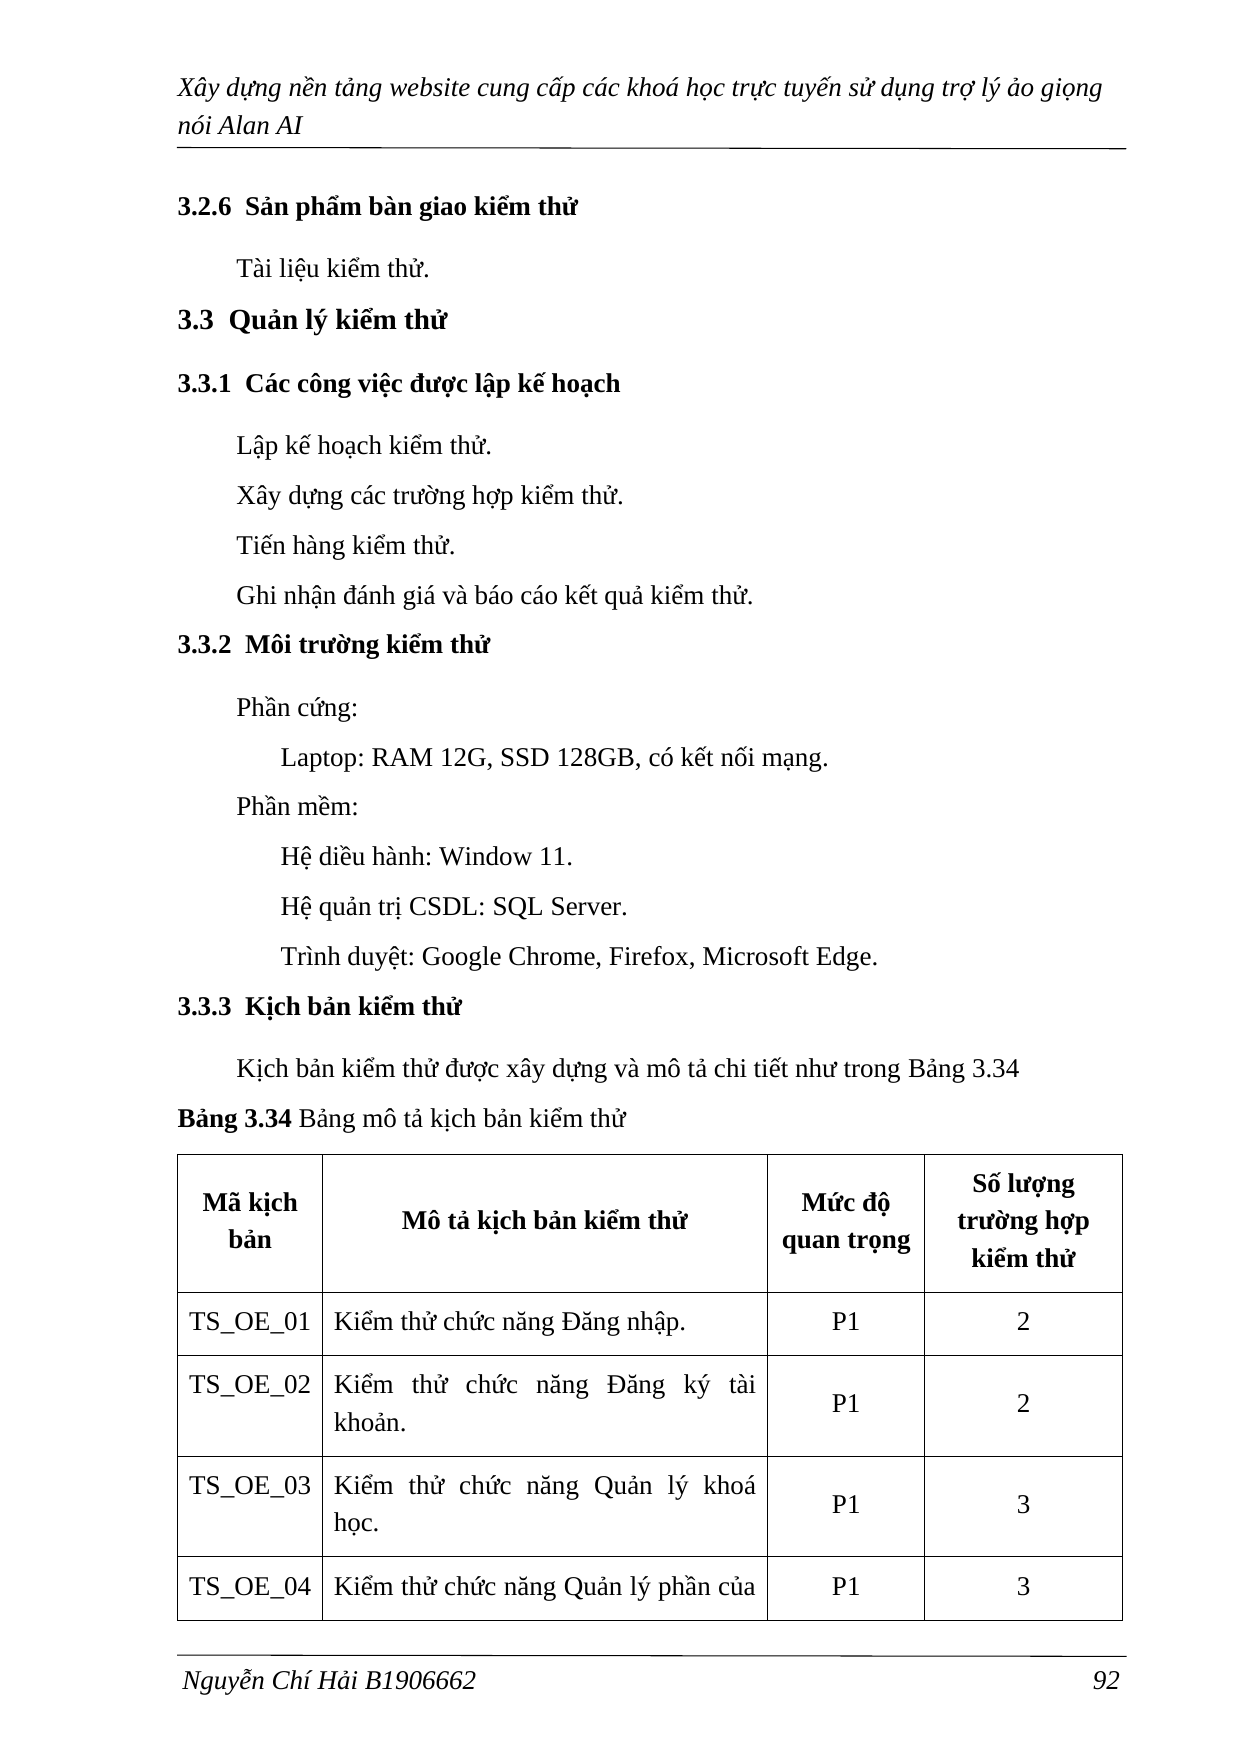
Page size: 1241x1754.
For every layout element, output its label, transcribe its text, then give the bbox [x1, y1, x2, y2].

table_cell P1 [768, 1356, 924, 1456]
table_cell P1 [768, 1293, 924, 1355]
subtitle Kịch bản kiểm thử [177, 989, 1122, 1021]
text Tài liệu kiểm thử. [177, 252, 1122, 283]
subtitle Các công việc được lập kế hoạch [177, 367, 1122, 398]
table_cell Kiểm thử chức năng Đăng nhập. [323, 1293, 767, 1355]
text Hệ diều hành: Window 11. [280, 840, 1122, 871]
text Hệ quản trị CSDL: SQL Server. [280, 890, 1122, 921]
table_header Số lượng trường hợp kiểm thử [925, 1155, 1122, 1292]
table_header Mô tả kịch bản kiểm thử [323, 1155, 767, 1292]
text Tiến hàng kiểm thử. [177, 529, 1122, 560]
table_cell P1 [768, 1557, 924, 1619]
table_cell TS_OE_01 [178, 1293, 322, 1355]
text Trình duyệt: Google Chrome, Firefox, Microsoft Edge. [280, 940, 1122, 971]
table_cell 3 [925, 1557, 1122, 1619]
table_cell Kiểm thử chức năng Quản lý khoá học. [323, 1457, 767, 1556]
table_cell 3 [925, 1457, 1122, 1556]
subtitle Môi trường kiểm thử [177, 628, 1122, 660]
table_cell TS_OE_04 [178, 1557, 322, 1619]
text Ghi nhận đánh giá và báo cáo kết quả kiểm thử. [177, 579, 1122, 610]
text Xây dựng các trường hợp kiểm thử. [177, 479, 1122, 510]
table_cell 2 [925, 1293, 1122, 1355]
table_cell TS_OE_03 [178, 1457, 322, 1556]
table_cell P1 [768, 1457, 924, 1556]
table_cell 2 [925, 1356, 1122, 1456]
text Laptop: RAM 12G, SSD 128GB, có kết nối mạng. [252, 741, 1122, 772]
table_cell Kiểm thử chức năng Đăng ký tài khoản. [323, 1356, 767, 1456]
subtitle Quản lý kiểm thử [177, 302, 1122, 335]
subtitle Sản phẩm bàn giao kiểm thử [177, 190, 1122, 221]
text Phần cứng: [177, 691, 1122, 722]
text Lập kế hoạch kiểm thử. [177, 429, 1122, 461]
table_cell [323, 1557, 767, 1619]
table_header Mức độ quan trọng [768, 1155, 924, 1292]
table_cell TS_OE_02 [178, 1356, 322, 1456]
text Phần mềm: [177, 790, 1122, 822]
table_header Mã kịch bản [178, 1155, 322, 1292]
